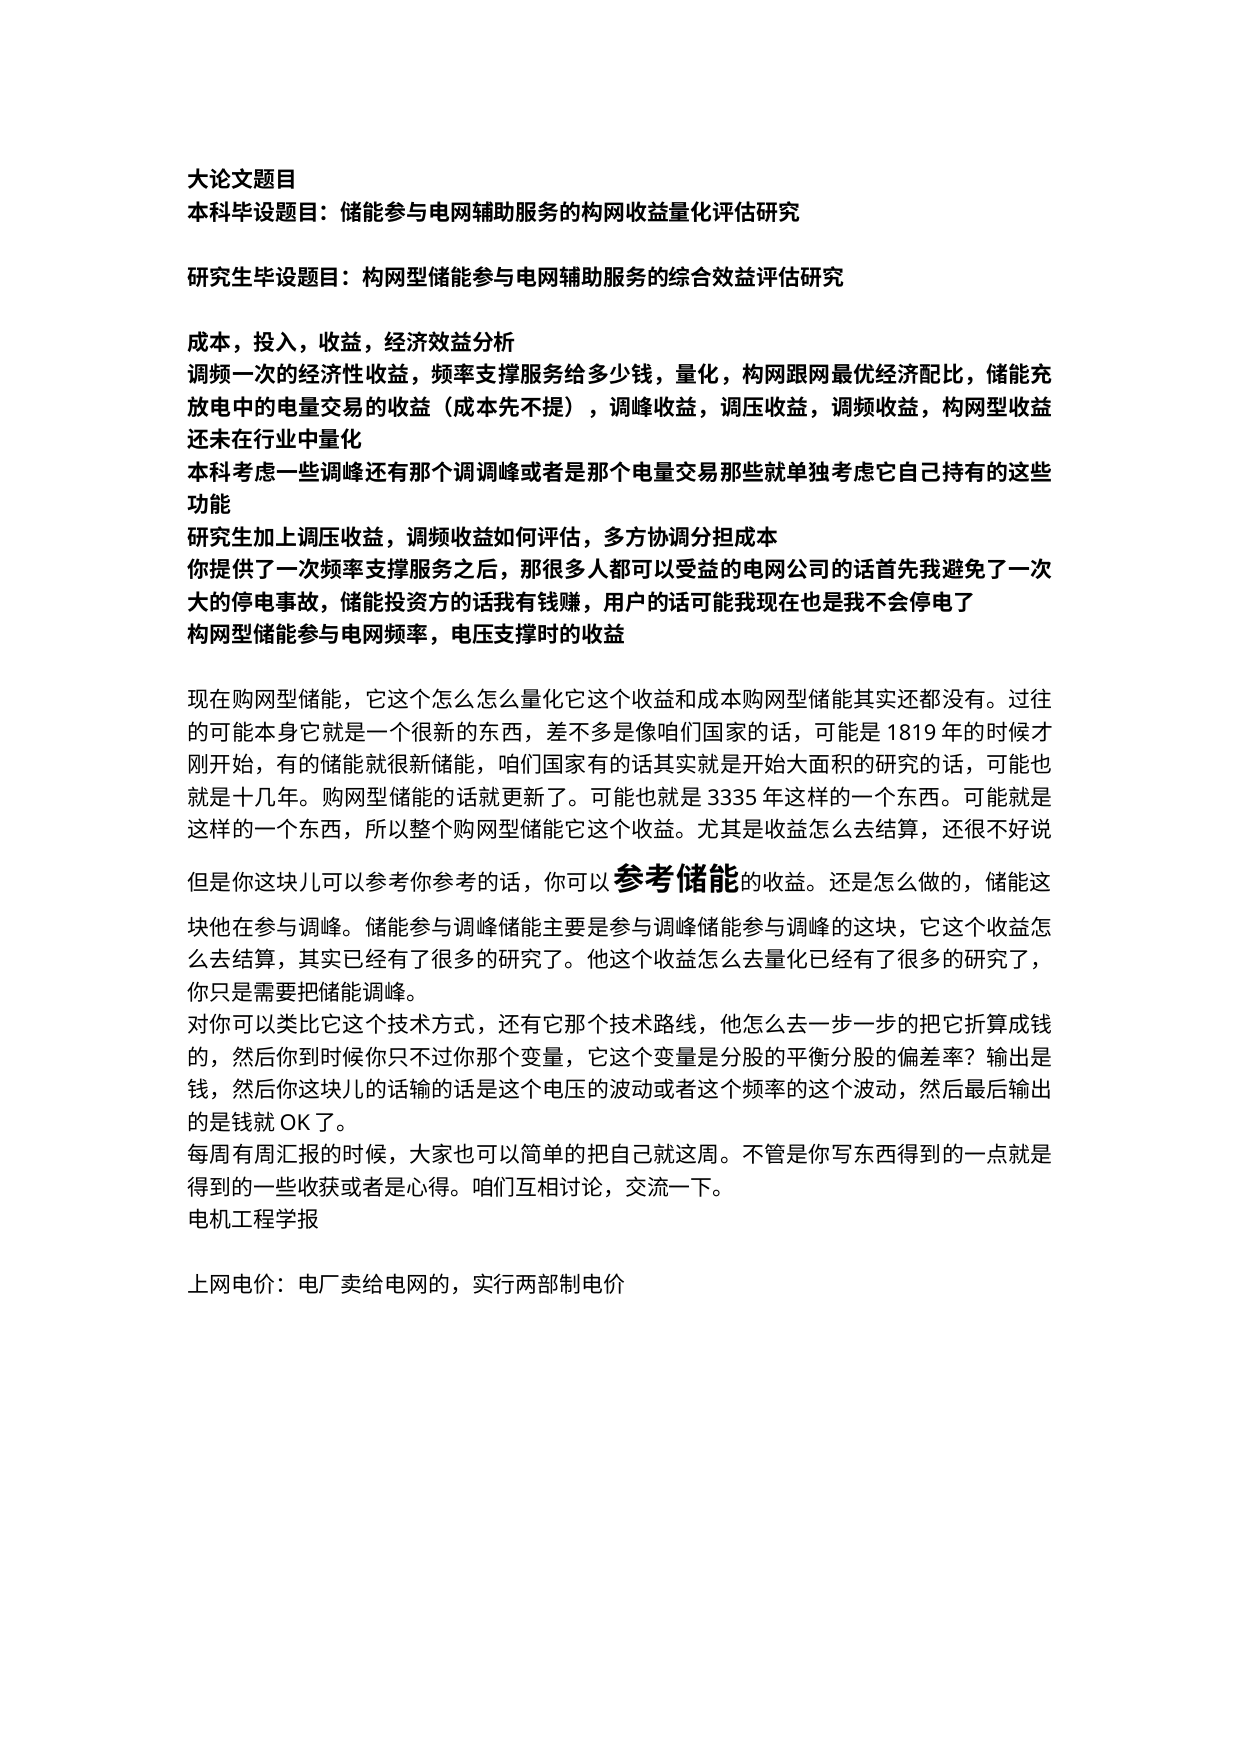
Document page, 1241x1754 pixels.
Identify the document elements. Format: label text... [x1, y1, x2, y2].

text 每周有周汇报的时候，大家也可以简单的把自己就这周。不管是你写东西得到的一点就是得到的一些收获或者是心得。咱们互相讨论，交流一下。 [187, 1137, 1053, 1202]
text 研究生加上调压收益，调频收益如何评估，多方协调分担成本 [187, 519, 1053, 552]
text 对你可以类比它这个技术方式，还有它那个技术路线，他怎么去一步一步的把它折算成钱的，然后你到时候你只不过你那个变量，它这个变量是分股的平衡分股的偏差率？输出是钱，然后你这块儿的话输的话是这个电压的波动或者这个频率的这个波动，然后最后输出的是钱就OK了。 [187, 1007, 1053, 1137]
text 调频一次的经济性收益，频率支撑服务给多少钱，量化，构网跟网最优经济配比，储能充放电中的电量交易的收益（成本先不提），调峰收益，调压收益，调频收益，构网型收益，还未在行业中量化 [187, 357, 1053, 454]
text 现在购网型储能，它这个怎么怎么量化它这个收益和成本购网型储能其实还都没有。过往的可能本身它就是一个很新的东西，差不多是像咱们国家的话，可能是1819年的时候才刚开始，有的储能就很新储能，咱们国家有的话其实就是开始大面积的研究的话，可能也就是十几年。购网型储能的话就更新了。可能也就是3335年这样的一个东西。可能就是这样的一个东西，所以整个购网型储能它这个收益。尤其是收益怎么去结算，还很不好说。但是你这块儿可以参考你参考的话，你可以参考储能的收益。还是怎么做的，储能这块他在参与调峰。储能参与调峰储能主要是参与调峰储能参与调峰的这块，它这个收益怎么去结算，其实已经有了很多的研究了。他这个收益怎么去量化已经有了很多的研究了，你只是需要把储能调峰。 [187, 682, 1053, 1007]
text 上网电价：电厂卖给电网的，实行两部制电价 [187, 1267, 1053, 1299]
text 本科考虑一些调峰还有那个调调峰或者是那个电量交易那些就单独考虑它自己持有的这些功能 [187, 454, 1053, 519]
text 本科毕设题目：储能参与电网辅助服务的构网收益量化评估研究 [187, 194, 1053, 227]
text 研究生毕设题目：构网型储能参与电网辅助服务的综合效益评估研究 [187, 259, 1053, 292]
text 构网型储能参与电网频率，电压支撑时的收益 [187, 617, 1053, 649]
text 你提供了一次频率支撑服务之后，那很多人都可以受益的电网公司的话首先我避免了一次大的停电事故，储能投资方的话我有钱赚，用户的话可能我现在也是我不会停电了 [187, 552, 1053, 617]
text 大论文题目 [187, 162, 1053, 194]
text 电机工程学报 [187, 1202, 1053, 1234]
text 成本，投入，收益，经济效益分析 [187, 324, 1053, 357]
